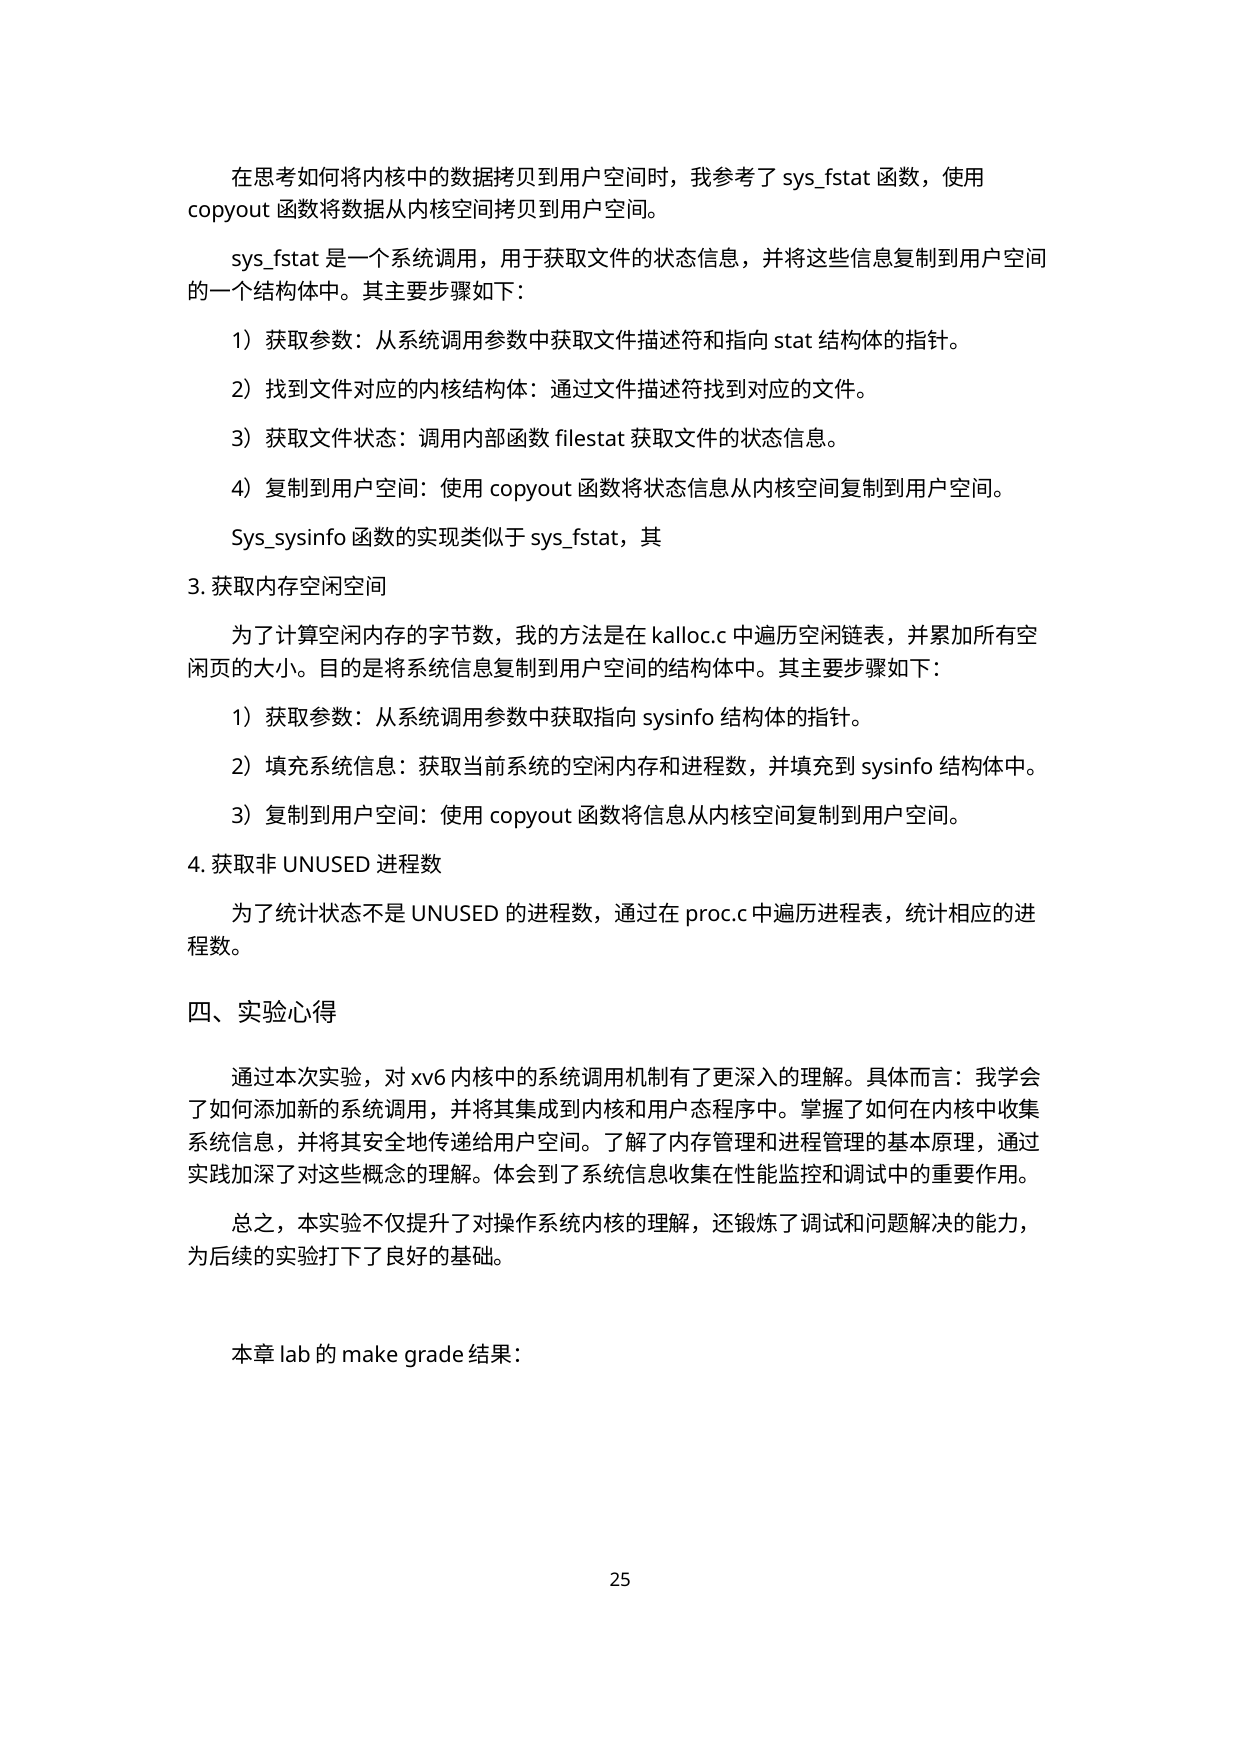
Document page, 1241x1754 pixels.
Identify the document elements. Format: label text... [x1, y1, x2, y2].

text 1）获取参数：从系统调用参数中获取文件描述符和指向 stat 结构体的指针。 [187, 323, 1053, 355]
text 4. 获取非 UNUSED 进程数 [187, 847, 1053, 879]
text 3）获取文件状态：调用内部函数 filestat 获取文件的状态信息。 [187, 421, 1053, 453]
text 在思考如何将内核中的数据拷贝到用户空间时，我参考了sys_fstat 函数，使用 copyout 函数将数据从内核空间拷贝到用户空间。 [187, 159, 1053, 224]
text 为了计算空闲内存的字节数，我的方法是在kalloc.c 中遍历空闲链表，并累加所有空闲页的大小。目的是将系统信息复制到用户空间的结构体中。其主要步骤如下： [187, 618, 1053, 683]
text 3. 获取内存空闲空间 [187, 568, 1053, 601]
text 总之，本实验不仅提升了对操作系统内核的理解，还锻炼了调试和问题解决的能力，为后续的实验打下了良好的基础。 [187, 1206, 1053, 1271]
text 2）填充系统信息：获取当前系统的空闲内存和进程数，并填充到 sysinfo 结构体中。 [187, 748, 1053, 781]
text 3）复制到用户空间：使用 copyout 函数将信息从内核空间复制到用户空间。 [187, 798, 1053, 830]
text 通过本次实验，对xv6内核中的系统调用机制有了更深入的理解。具体而言：我学会了如何添加新的系统调用，并将其集成到内核和用户态程序中。掌握了如何在内核中收集系统信息，并将其安全地传递给用户空间。了解了内存管理和进程管理的基本原理，通过实践加深了对这些概念的理解。体会到了系统信息收集在性能监控和调试中的重要作用。 [187, 1059, 1053, 1189]
text 1）获取参数：从系统调用参数中获取指向 sysinfo 结构体的指针。 [187, 699, 1053, 732]
text 本章lab的make grade结果： [187, 1337, 1053, 1369]
text 4）复制到用户空间：使用 copyout 函数将状态信息从内核空间复制到用户空间。 [187, 470, 1053, 503]
text Sys_sysinfo函数的实现类似于sys_fstat，其 [187, 519, 1053, 552]
text 2）找到文件对应的内核结构体：通过文件描述符找到对应的文件。 [187, 372, 1053, 404]
text 为了统计状态不是UNUSED 的进程数，通过在 proc.c中遍历进程表，统计相应的进程数。 [187, 896, 1053, 961]
text 四、实验心得 [187, 978, 1053, 1043]
text sys_fstat 是一个系统调用，用于获取文件的状态信息，并将这些信息复制到用户空间的一个结构体中。其主要步骤如下： [187, 241, 1053, 306]
